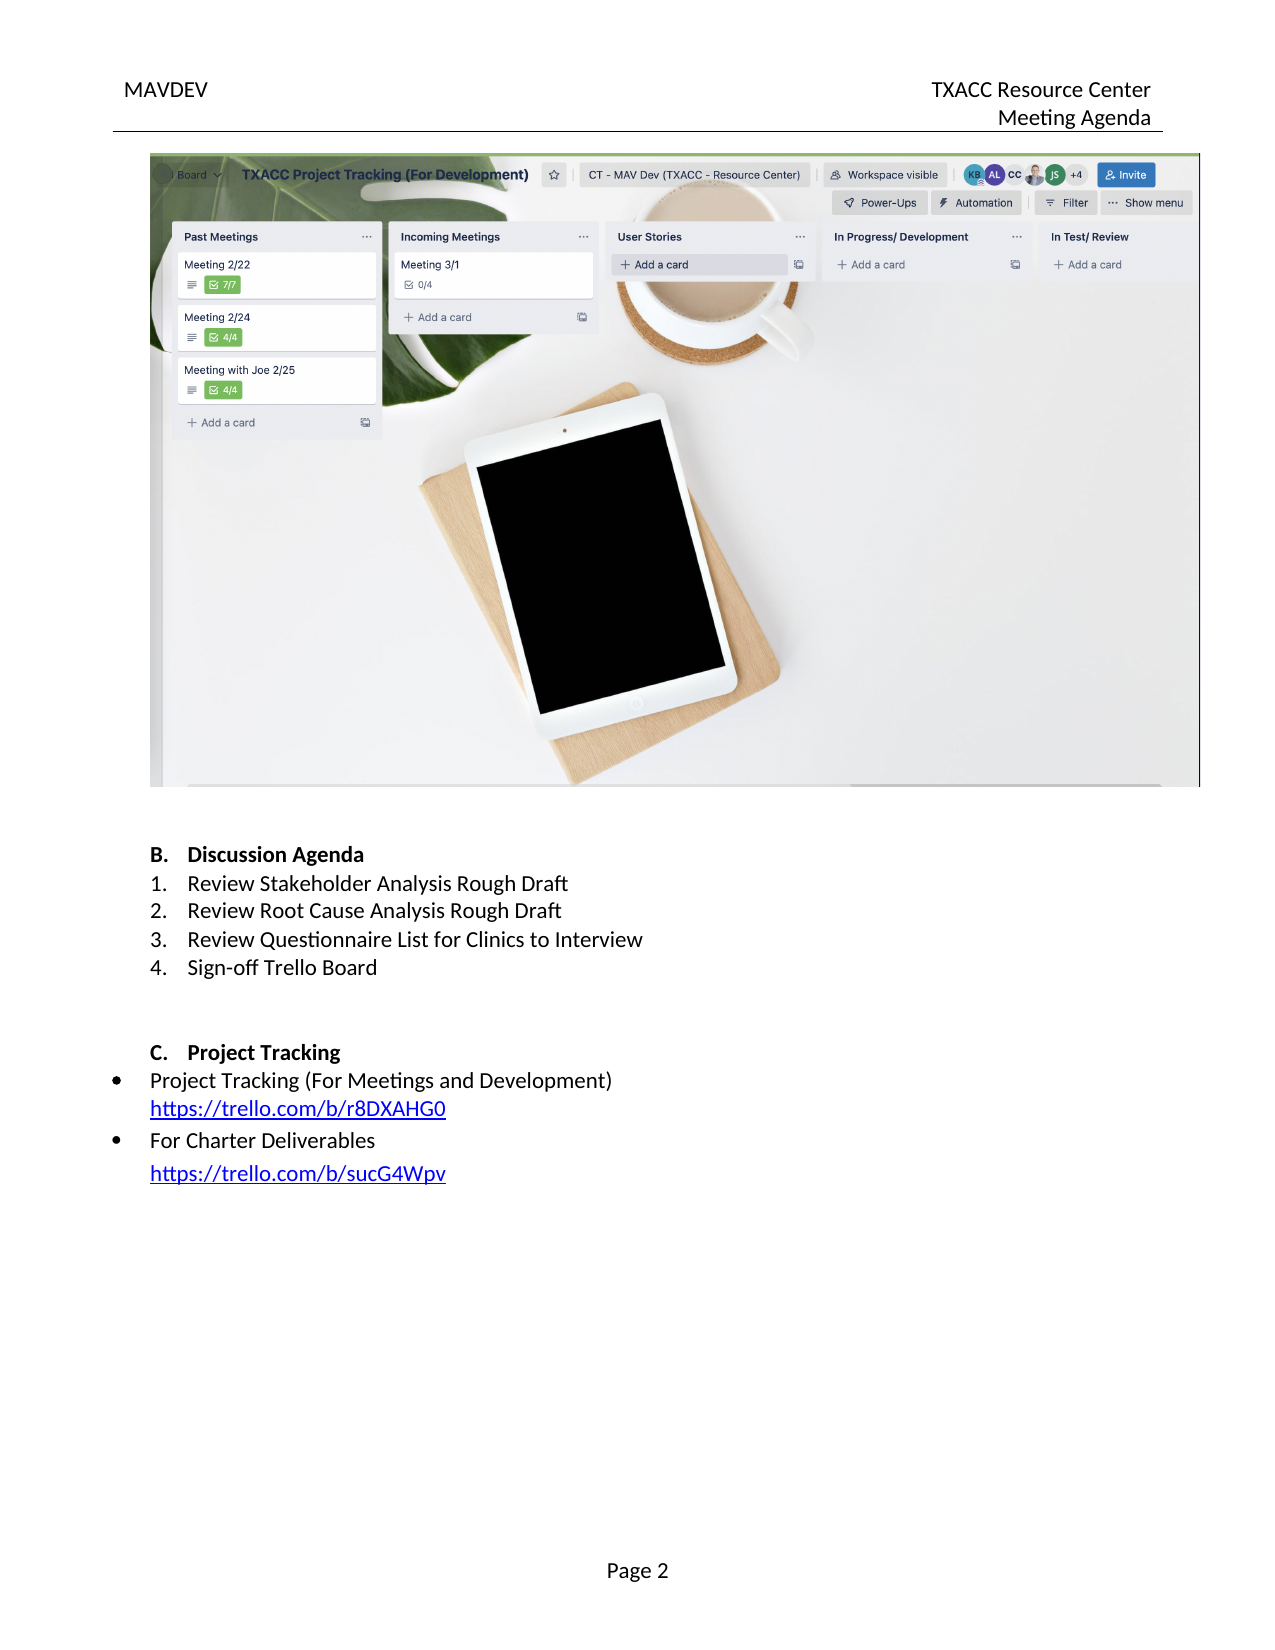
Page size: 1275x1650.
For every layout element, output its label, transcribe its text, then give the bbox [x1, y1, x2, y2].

list Project Tracking [150, 1038, 1162, 1066]
list https://trello.com/b/sucG4Wpv [150, 1159, 1162, 1187]
list Sign-off Trello Board [150, 953, 1162, 981]
list Review Stakeholder Analysis Rough Draft [150, 869, 1162, 897]
list Review Questionnaire List for Clinics to Interview [150, 925, 1162, 953]
list Project Tracking (For Meetings and Development) [112, 1066, 1162, 1094]
list https://trello.com/b/r8DXAHG0 [150, 1094, 1162, 1122]
list Discussion Agenda [150, 841, 1162, 869]
list For Charter Deliverables [112, 1126, 1162, 1154]
list Review Root Cause Analysis Rough Draft [150, 897, 1162, 925]
picture [150, 153, 1200, 787]
